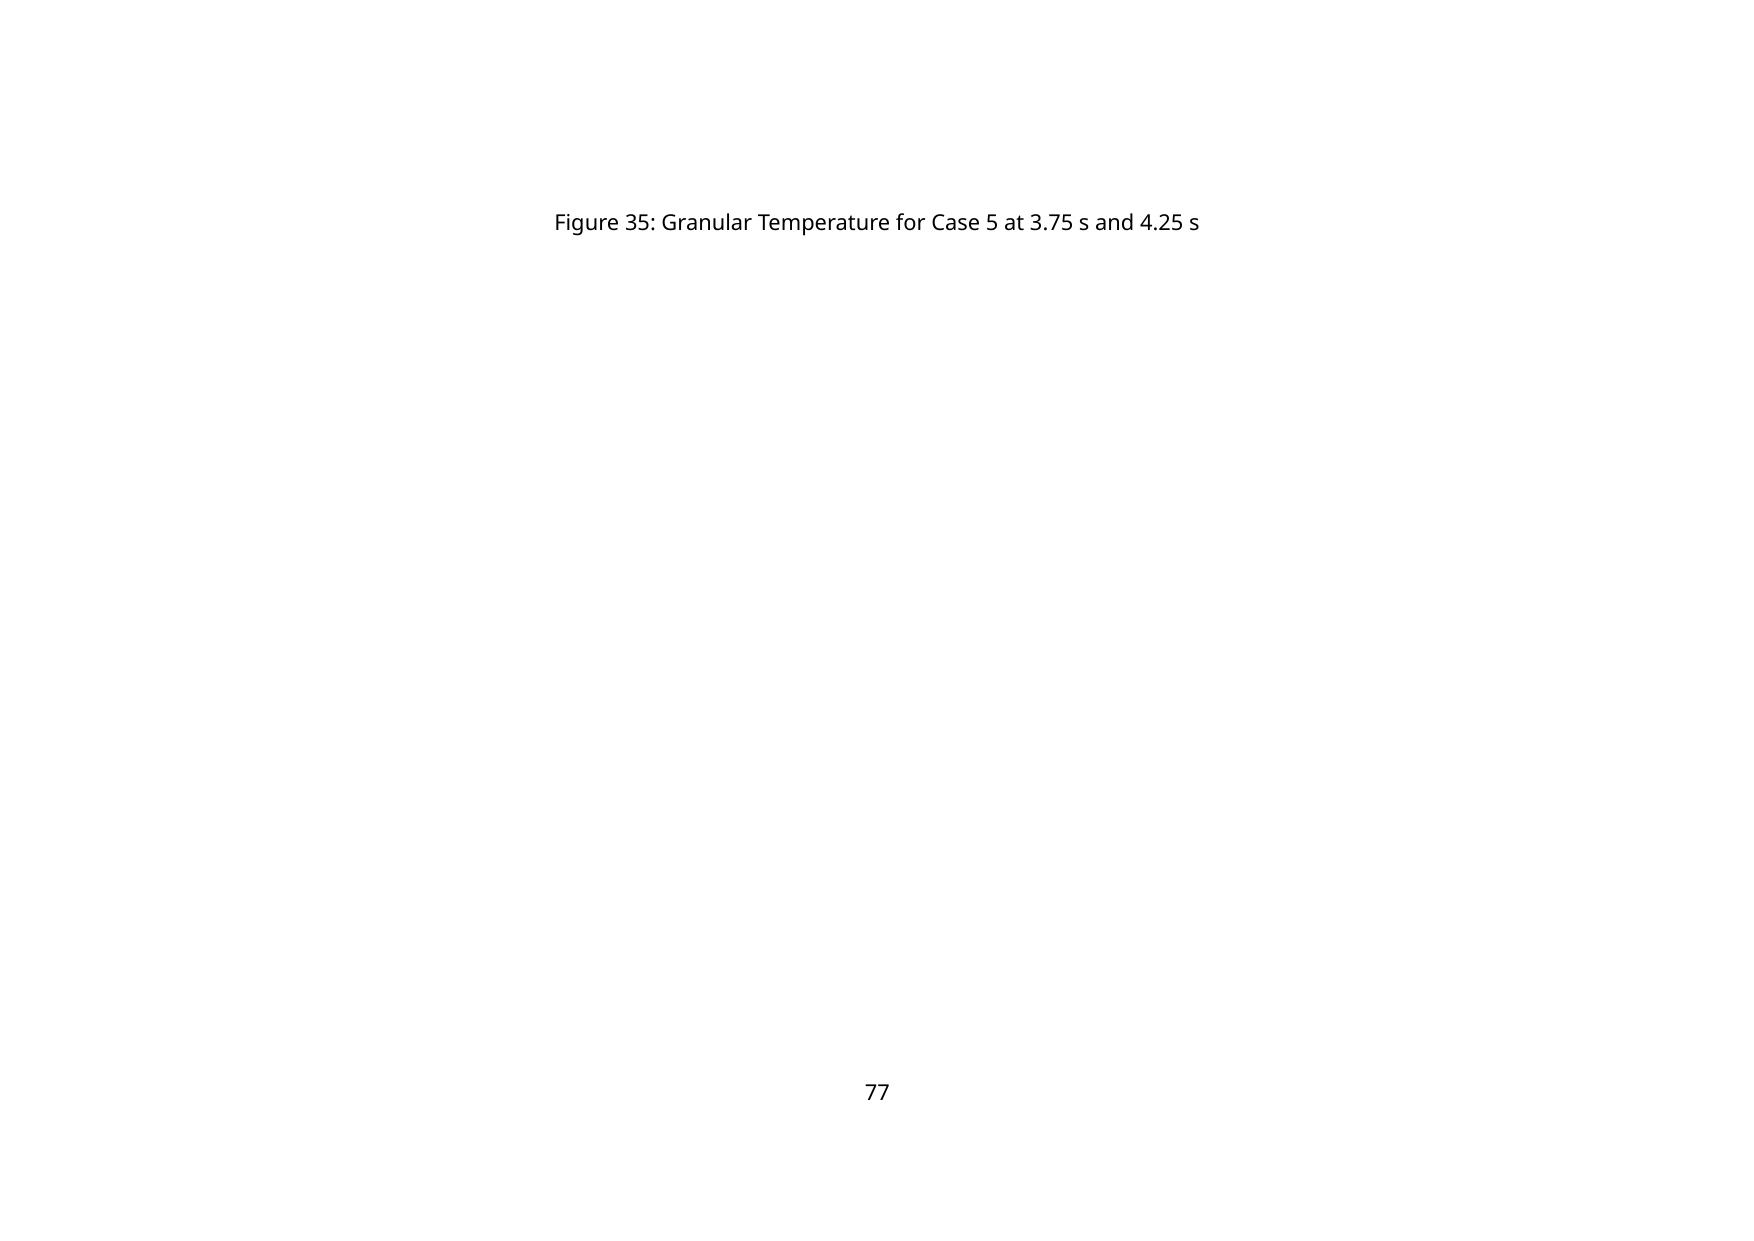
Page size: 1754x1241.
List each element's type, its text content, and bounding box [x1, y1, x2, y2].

subtitle Figure 35: Granular Temperature for Case 5 at 3.75 s and 4.25 s [177, 207, 1577, 237]
